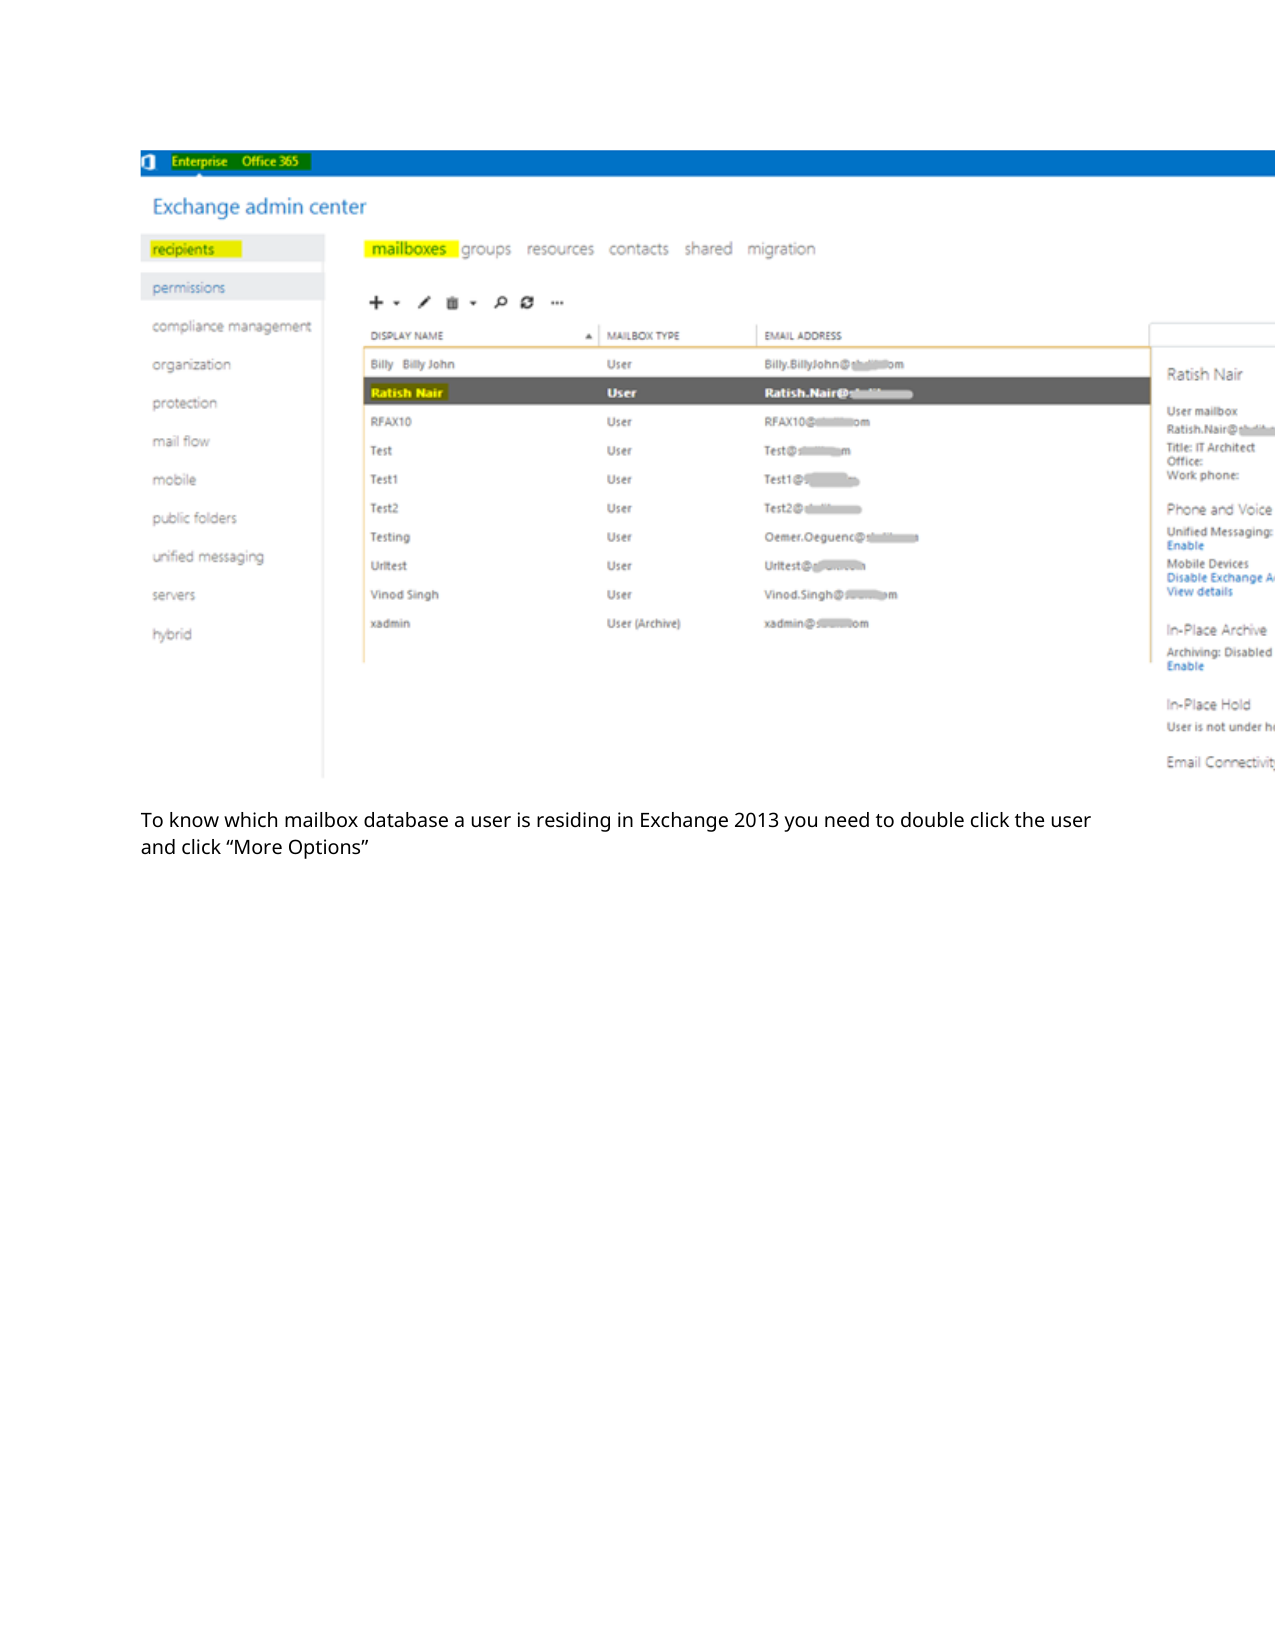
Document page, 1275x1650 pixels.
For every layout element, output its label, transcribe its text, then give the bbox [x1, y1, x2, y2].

text To know which mailbox database a user is residing in Exchange 2013 you need to double click the user and click “More Options” [141, 806, 1125, 860]
picture [140, 150, 1275, 791]
